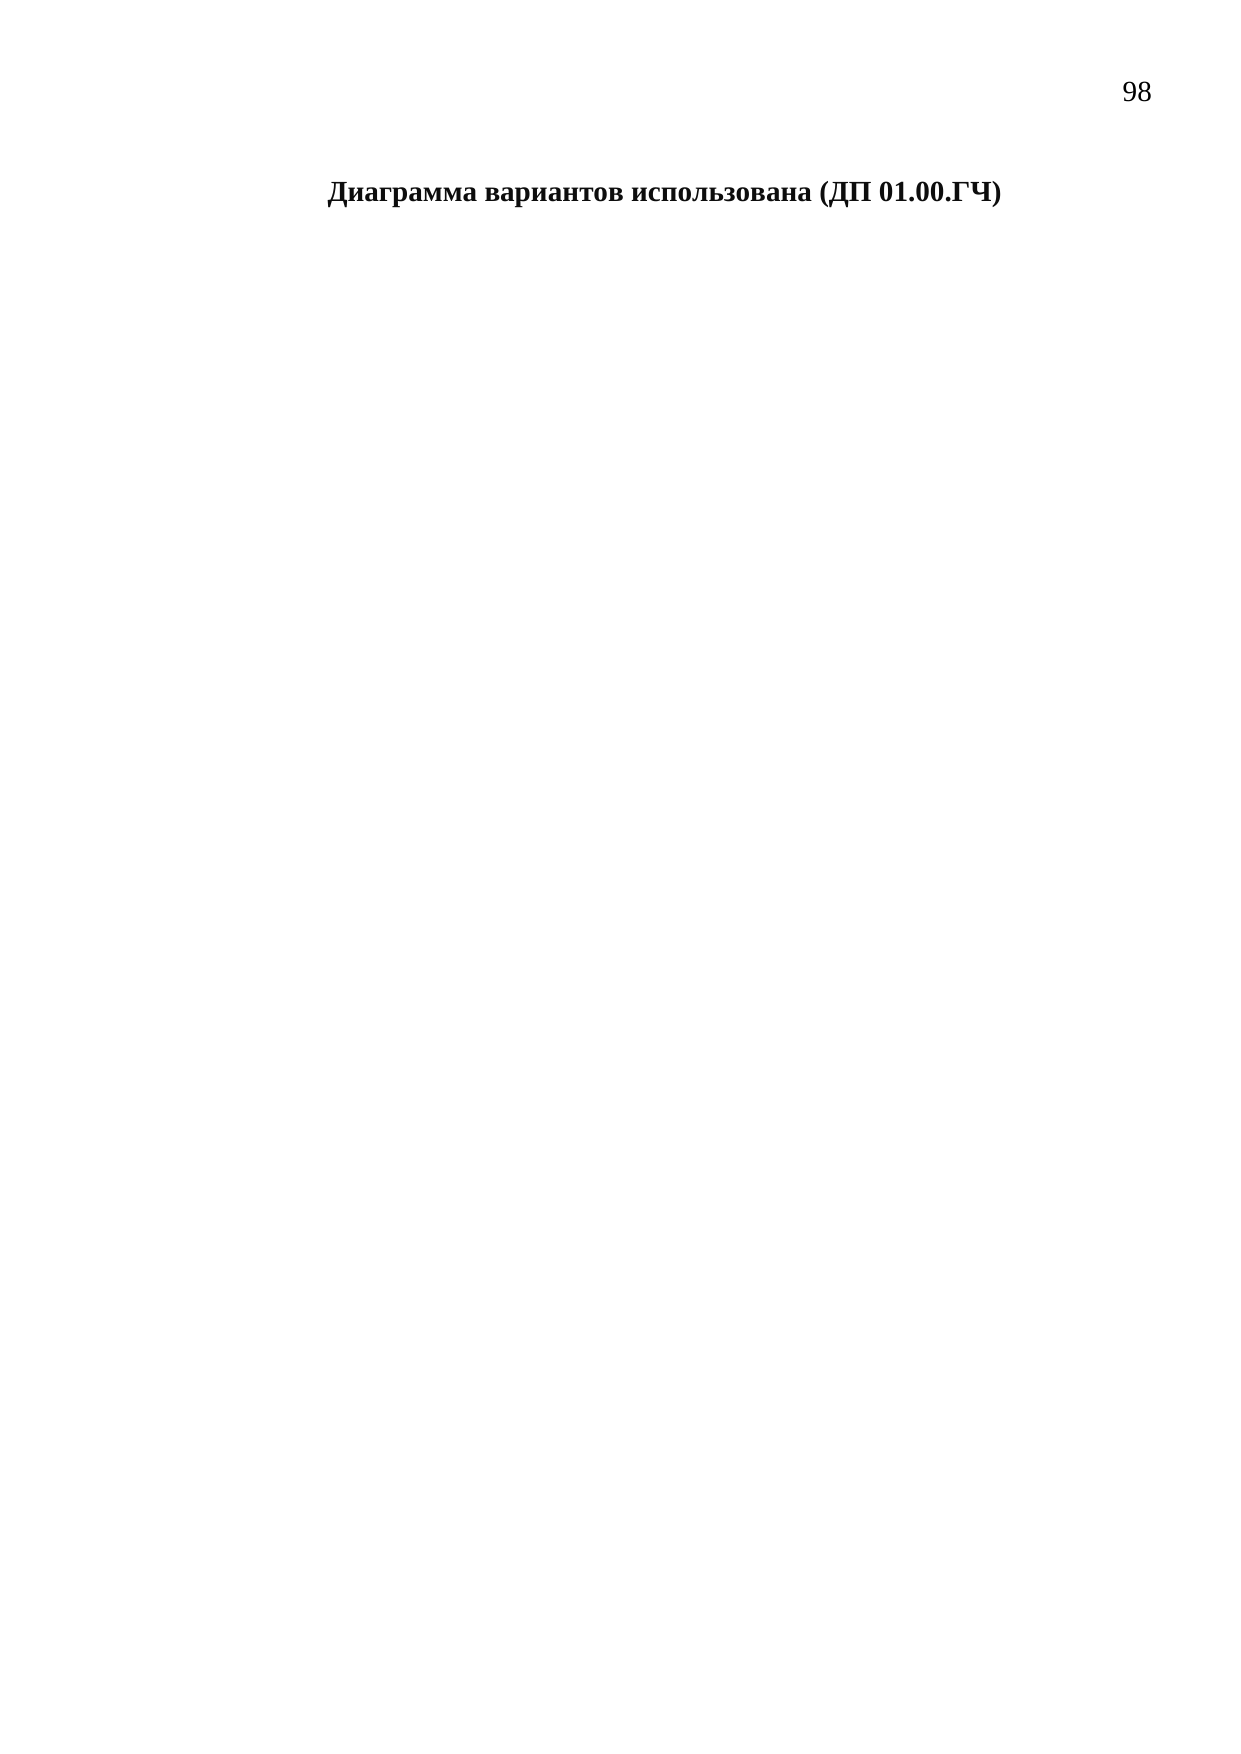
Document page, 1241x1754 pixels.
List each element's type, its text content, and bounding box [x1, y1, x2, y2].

text Диаграмма вариантов использована (ДП 01.00.ГЧ) [177, 174, 1152, 207]
